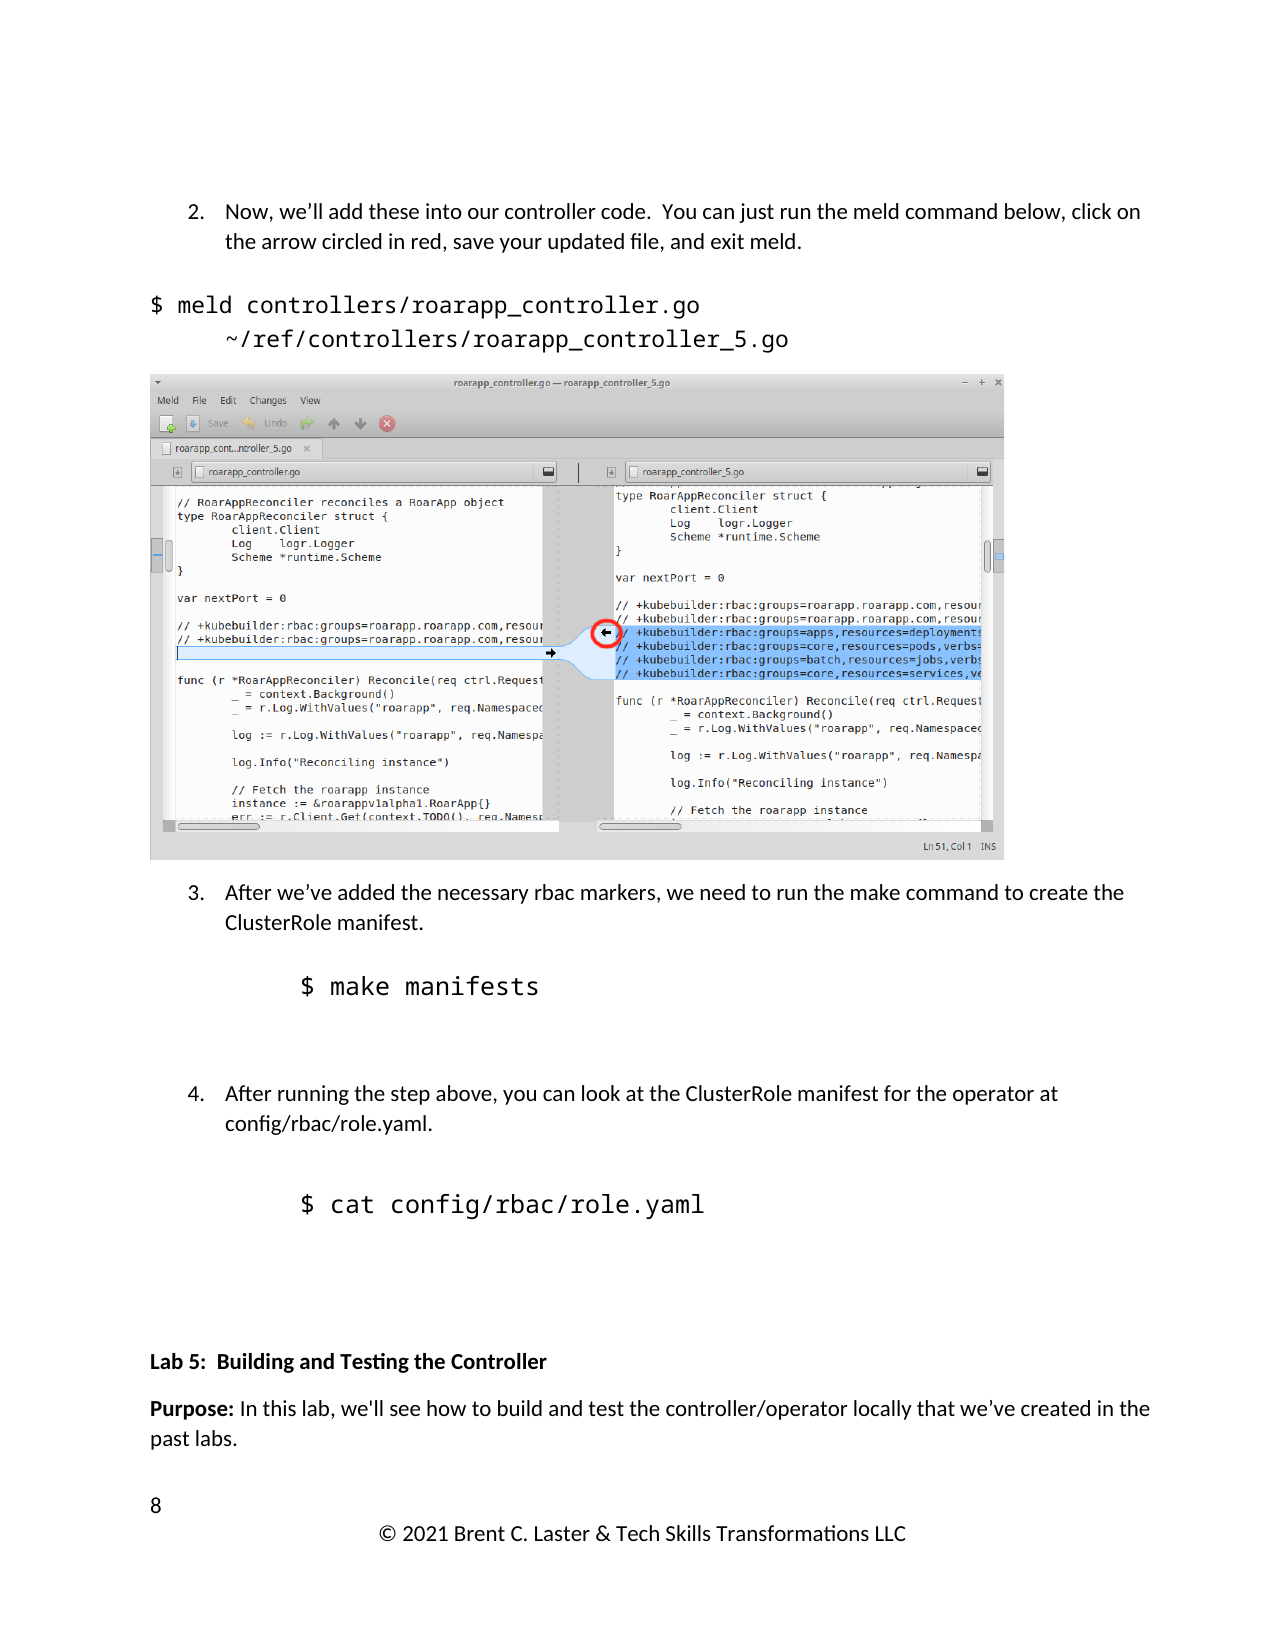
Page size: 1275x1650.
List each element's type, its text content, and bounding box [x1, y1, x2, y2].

list $ ﻿meld controllers/roarapp_controller.go ~/ref/controllers/roarapp_controller_5.go [150, 289, 1237, 354]
list After we’ve added the necessary rbac markers, we need to run the make command to create the ClusterRole manifest. [187, 878, 1172, 937]
list Now, we’ll add these into our controller code. You can just run the meld command below, click on the arrow circled in red, save your updated file, and exit meld. [187, 197, 1172, 255]
text Purpose: In this lab, we'll see how to build and test the controller/operator locally that we’ve created in the past labs. [150, 1394, 1172, 1452]
picture [150, 373, 1005, 860]
text $ cat config/rbac/role.yaml [300, 1187, 1172, 1221]
list After running the step above, you can look at the ClusterRole manifest for the operator at config/rbac/role.yaml. [187, 1079, 1172, 1137]
text Lab 5: Building and Testing the Controller [150, 1347, 1172, 1375]
list $ make manifests [300, 969, 1172, 1003]
